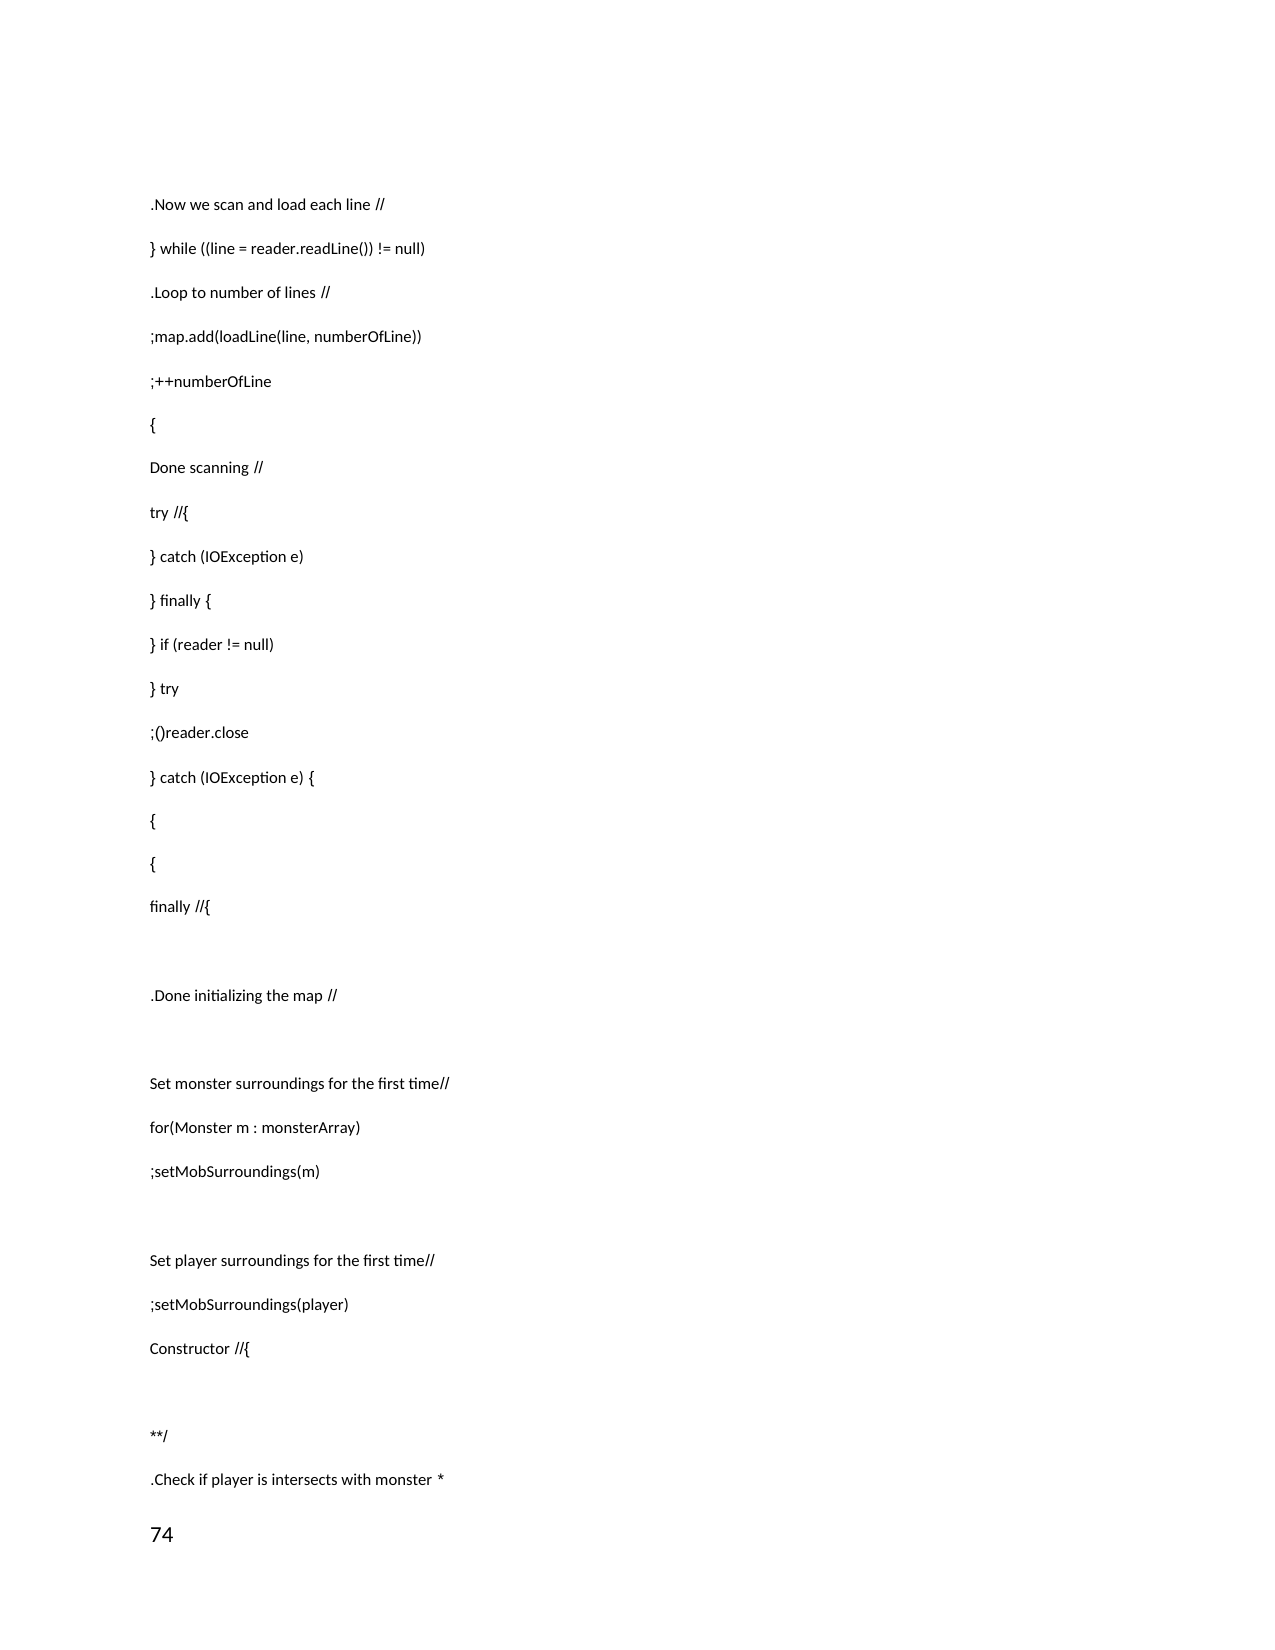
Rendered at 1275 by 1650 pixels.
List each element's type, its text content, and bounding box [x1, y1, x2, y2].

text // Done scanning [150, 458, 1125, 478]
text setMobSurroundings(m); [150, 1162, 1125, 1182]
text setMobSurroundings(player); [150, 1294, 1125, 1314]
text } [150, 854, 1125, 873]
text }// try [150, 502, 1125, 522]
text //Set player surroundings for the first time [150, 1250, 1125, 1270]
text } catch (IOException e) { [150, 767, 1125, 787]
text }// Constructor [150, 1338, 1125, 1359]
text map.add(loadLine(line, numberOfLine)); [150, 327, 1125, 347]
text //Set monster surroundings for the first time [150, 1073, 1125, 1094]
text if (reader != null) { [150, 634, 1125, 655]
text catch (IOException e) { [150, 546, 1125, 566]
text // Now we scan and load each line. [150, 194, 1125, 214]
text } [150, 811, 1125, 830]
text } [150, 415, 1125, 434]
text // Loop to number of lines. [150, 282, 1125, 303]
text numberOfLine++; [150, 371, 1125, 391]
text while ((line = reader.readLine()) != null) { [150, 238, 1125, 259]
text try { [150, 679, 1125, 699]
text * Check if player is intersects with monster. [150, 1469, 1125, 1490]
text } finally { [150, 590, 1125, 611]
text }// finally [150, 897, 1125, 917]
text /** [150, 1427, 1125, 1446]
text // Done initializing the map. [150, 985, 1125, 1005]
text for(Monster m : monsterArray) [150, 1118, 1125, 1138]
text reader.close(); [150, 723, 1125, 743]
